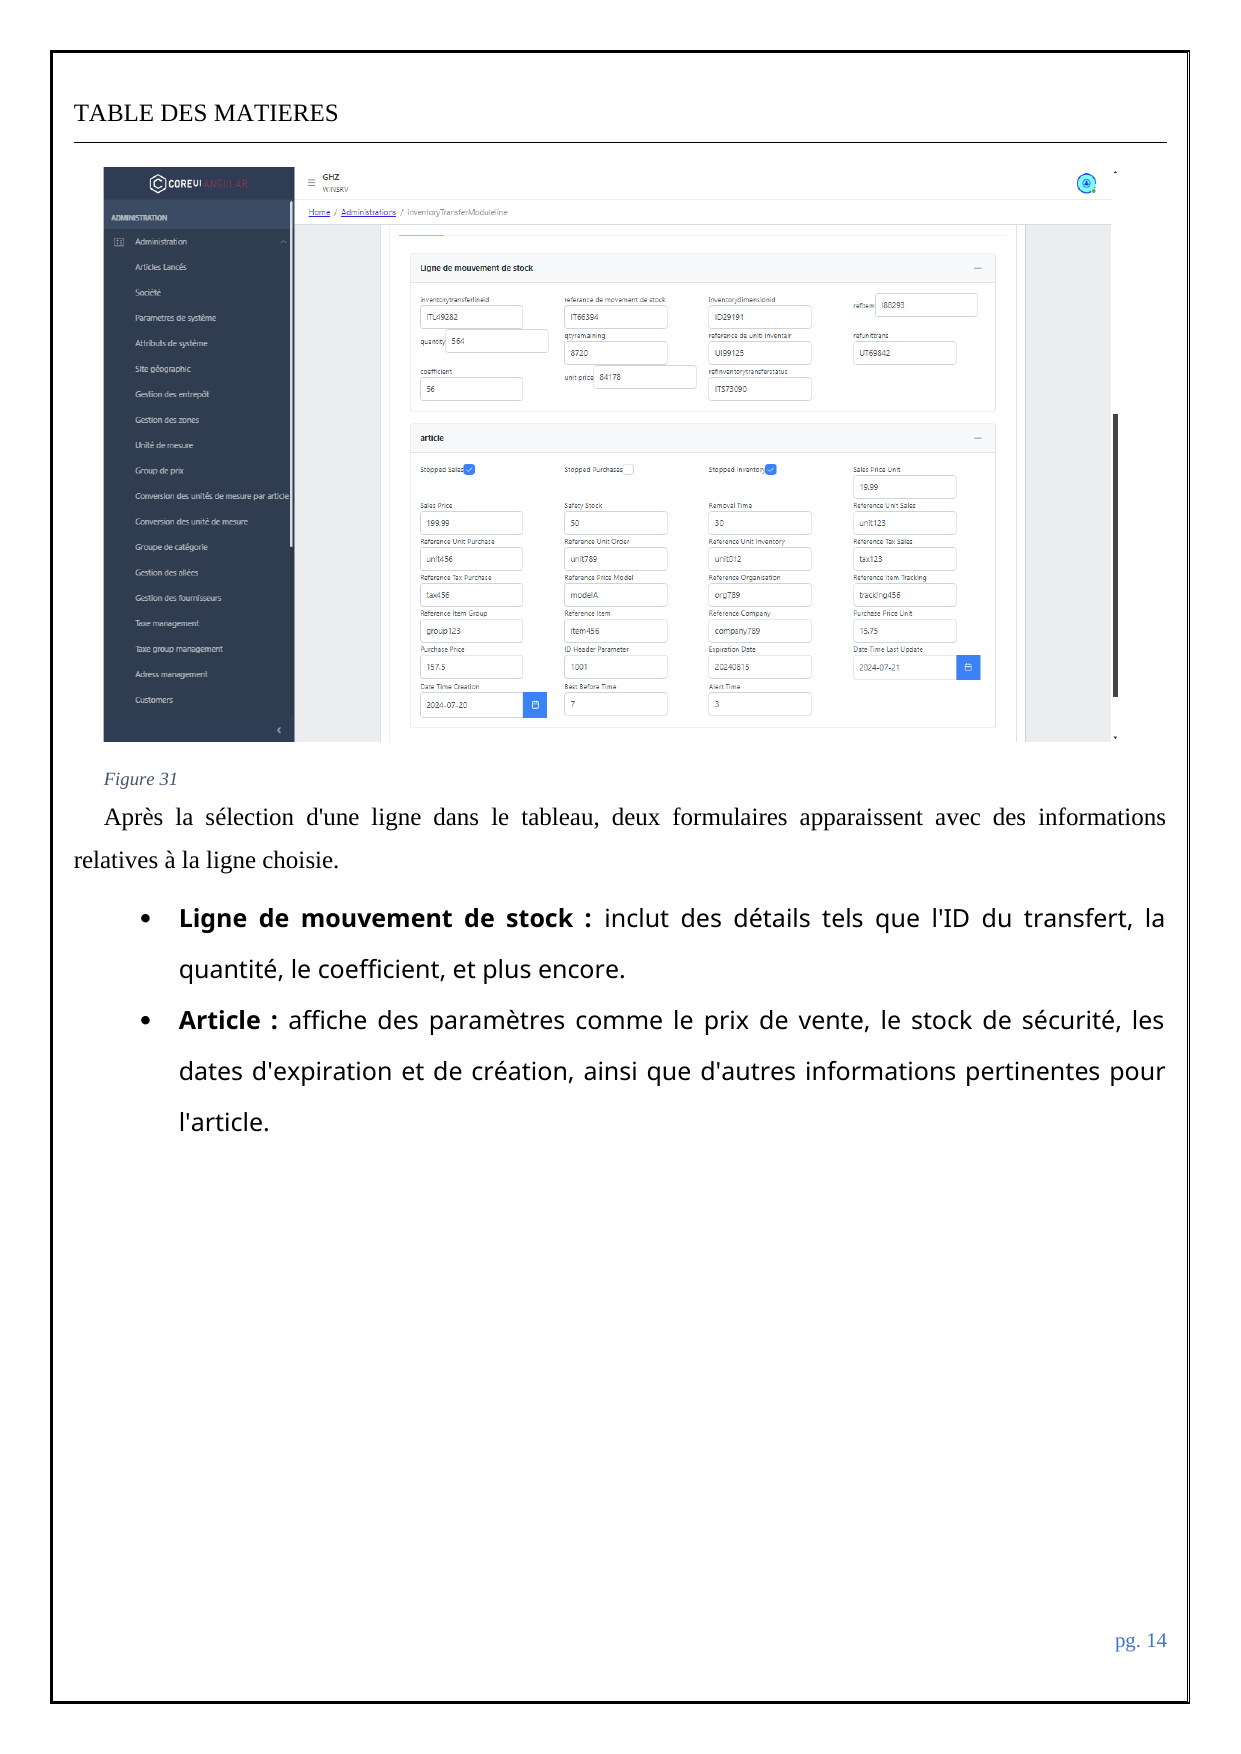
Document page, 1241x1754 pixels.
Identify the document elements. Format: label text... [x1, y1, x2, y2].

text Après la sélection d'une ligne dans le tableau, deux formulaires apparaissent avec des informations relatives à la ligne choisie. [73, 802, 1167, 874]
list Ligne de mouvement de stock : inclut des détails tels que l'ID du transfert, la quantité, le coefficient, et plus encore. [141, 901, 1167, 986]
text Figure 31 [73, 768, 1167, 790]
list Article : affiche des paramètres comme le prix de vente, le stock de sécurité, les dates d'expiration et de création, ainsi que d'autres informations pertinentes pour l'article. [141, 1003, 1167, 1139]
picture [103, 167, 1119, 742]
